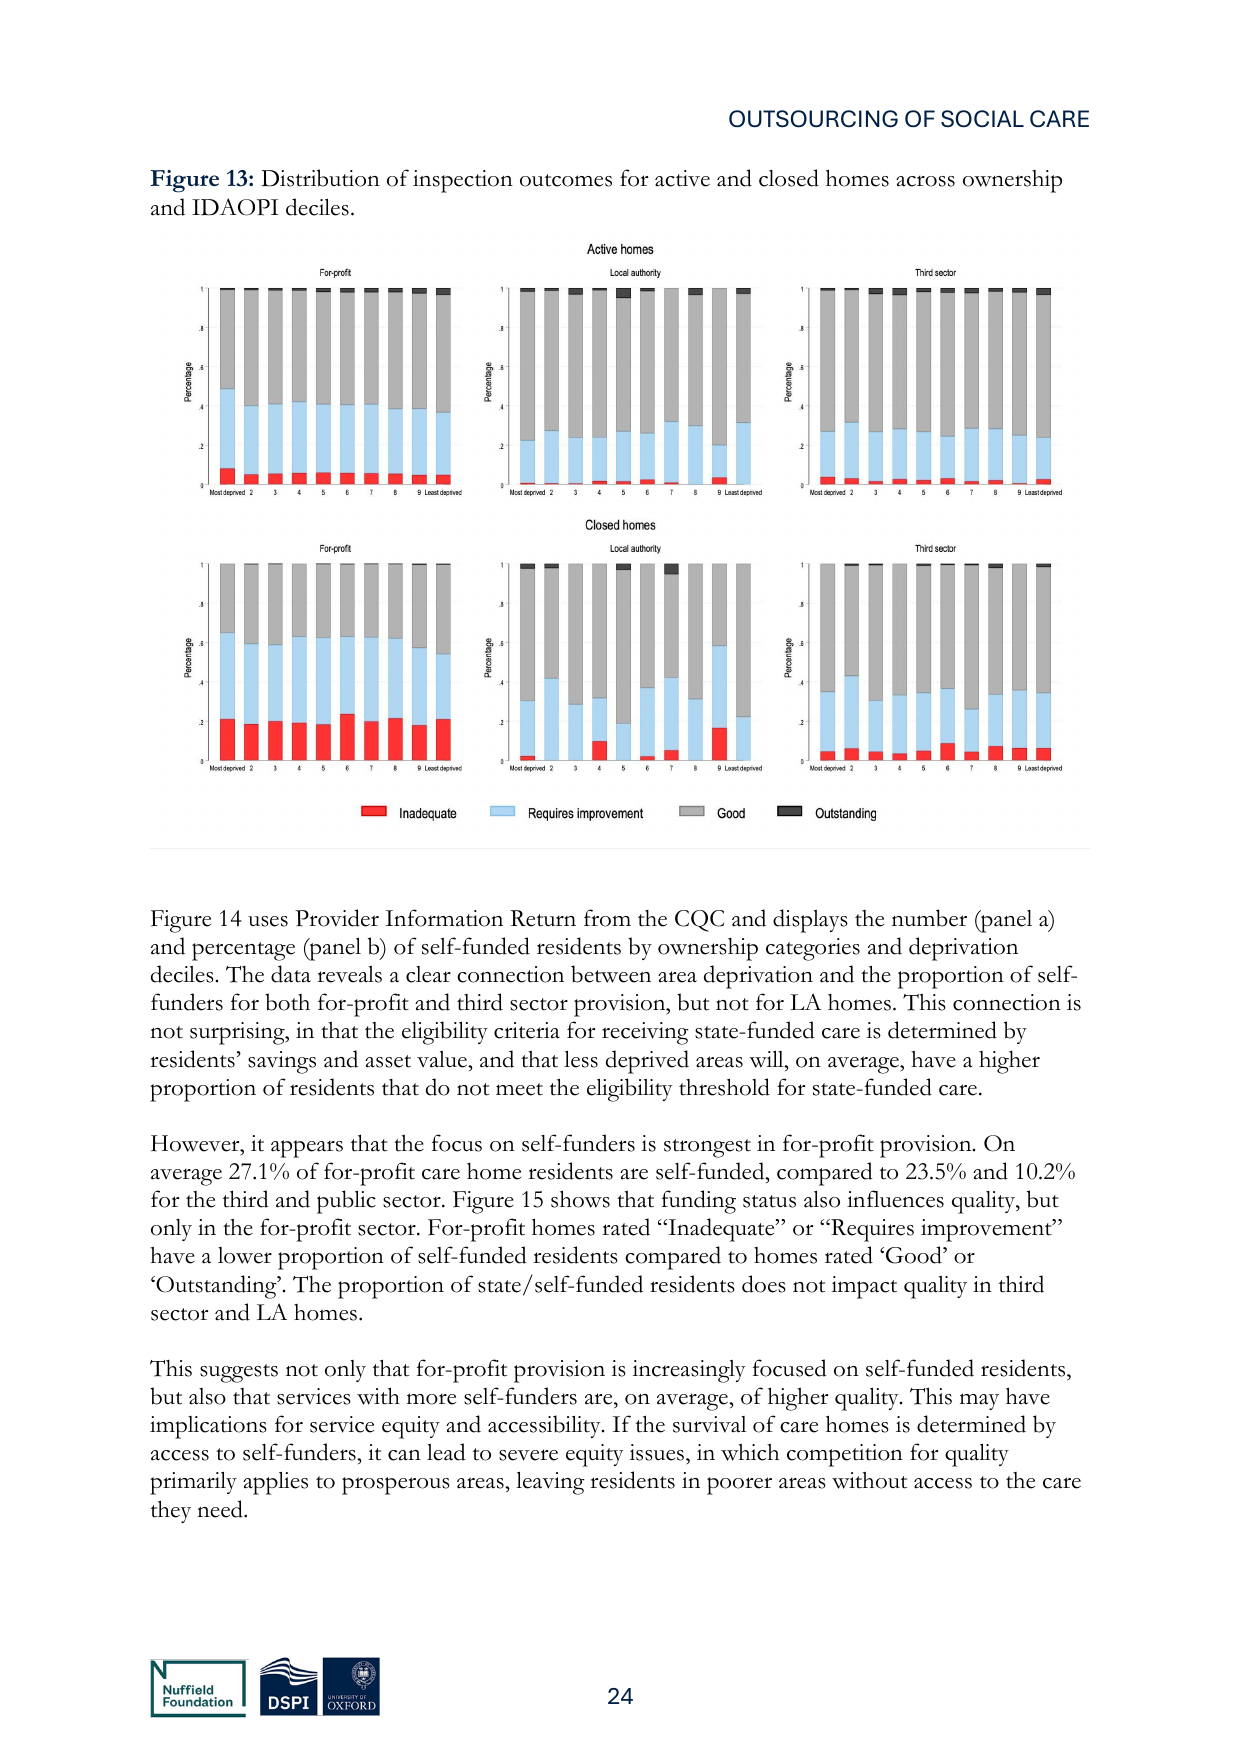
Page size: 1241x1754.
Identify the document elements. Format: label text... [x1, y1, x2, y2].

picture [150, 221, 1091, 849]
text However, it appears that the focus on self-funders is strongest in for-profit provision. On average 27.1% of for-profit care home residents are self-funded, compared to 23.5% and 10.2% for the third and public sector. Figure 15 shows that funding status also influences quality, but only in the for-profit sector. For-profit homes rated “Inadequate” or “Requires improvement” have a lower proportion of self-funded residents compared to homes rated ‘Good’ or ‘Outstanding’. The proportion of state/self-funded residents does not impact quality in third sector and LA homes. [150, 1130, 1090, 1327]
text This suggests not only that for-profit provision is increasingly focused on self-funded residents, but also that services with more self-funders are, on average, of higher quality. This may have implications for service equity and accessibility. If the survival of care homes is determined by access to self-funders, it can lead to severe equity issues, in which competition for quality primarily applies to prosperous areas, leaving residents in poorer areas without access to the care they need. [150, 1355, 1090, 1524]
text Figure 14 uses Provider Information Return from the CQC and displays the number (panel a) and percentage (panel b) of self-funded residents by ownership categories and deprivation deciles. The data reveals a clear connection between area deprivation and the proportion of self-funders for both for-profit and third sector provision, but not for LA homes. This connection is not surprising, in that the eligibility criteria for receiving state-funded care is determined by residents’ savings and asset value, and that less deprived areas will, on average, have a higher proportion of residents that do not meet the eligibility threshold for state-funded care. [150, 905, 1090, 1102]
picture [150, 1656, 380, 1721]
text Figure 13: Distribution of inspection outcomes for active and closed homes across ownership and IDAOPI deciles. [150, 165, 1090, 221]
